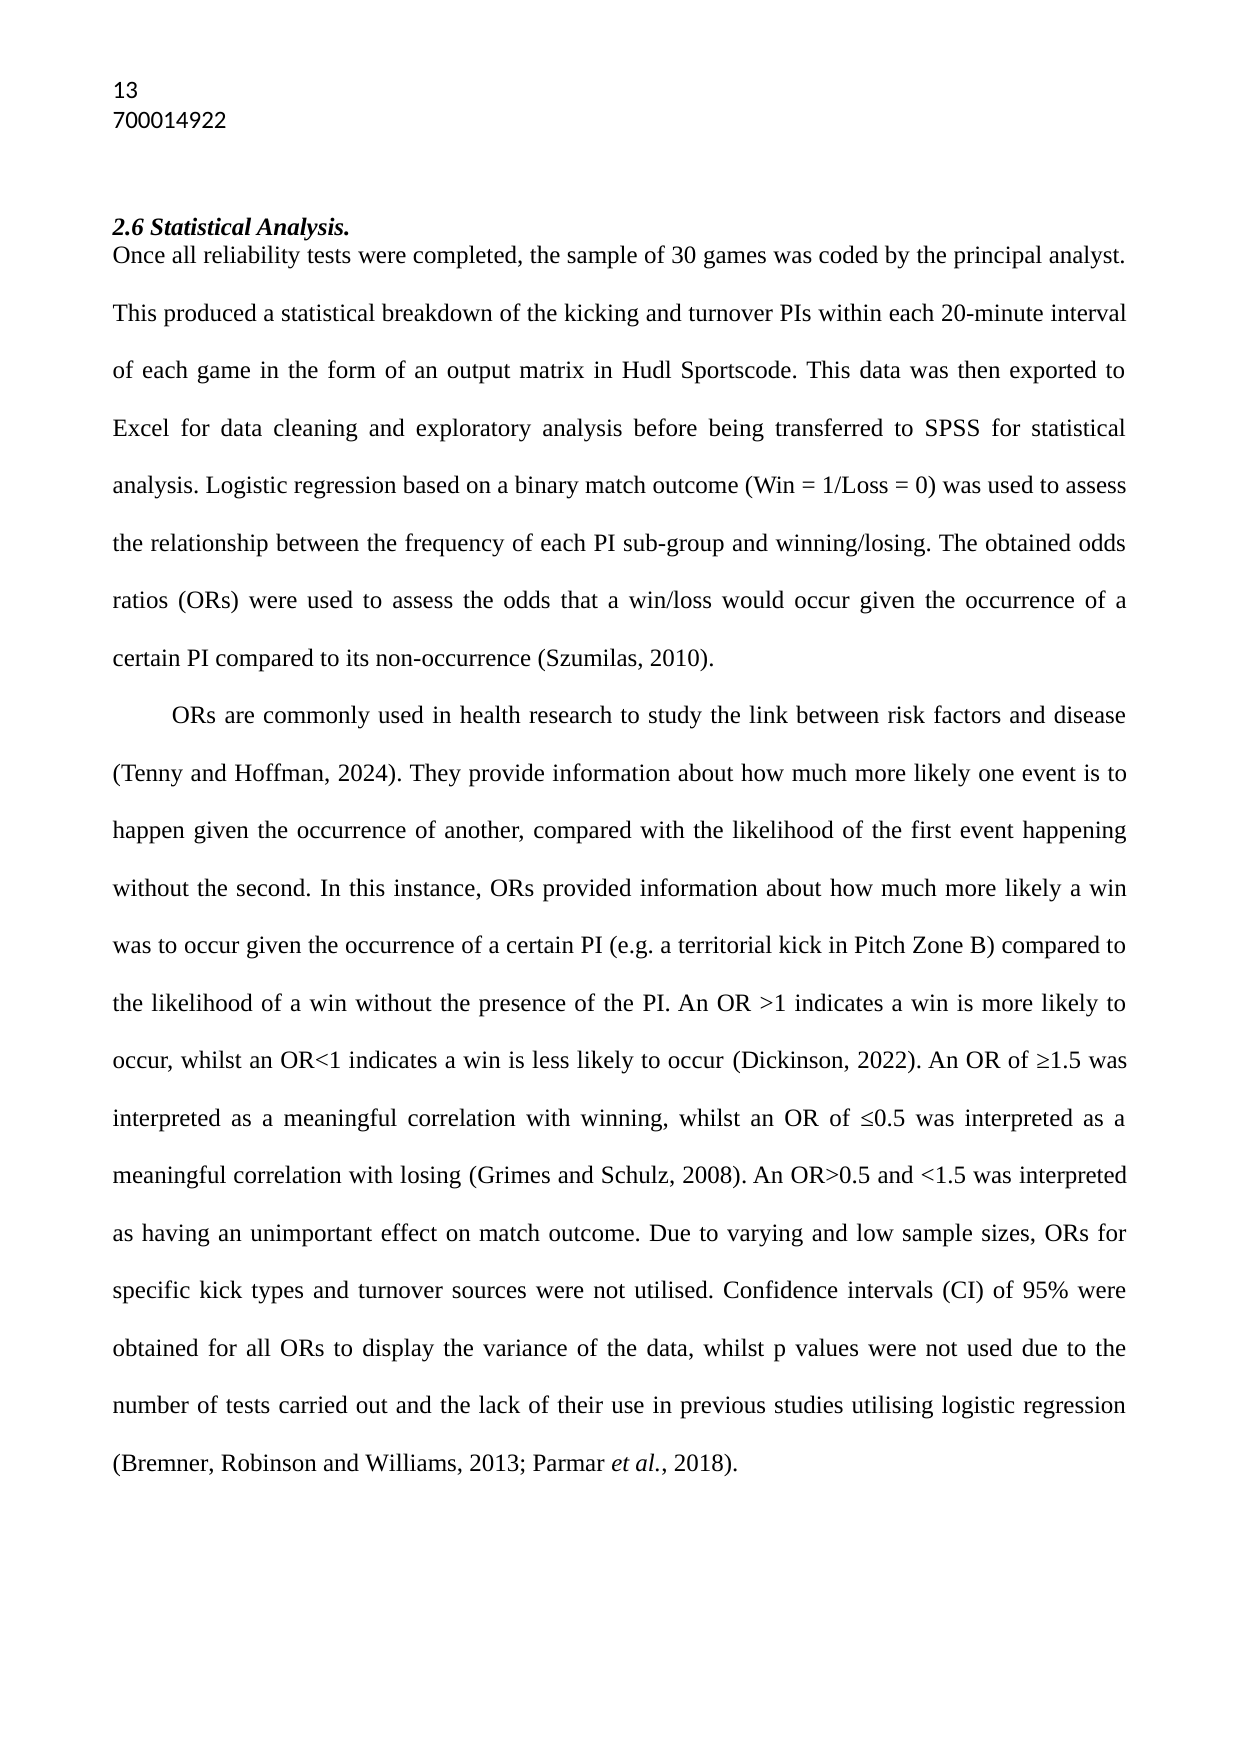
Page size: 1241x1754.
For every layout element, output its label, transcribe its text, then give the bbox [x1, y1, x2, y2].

subtitle 2.6 Statistical Analysis. [112, 212, 1128, 240]
text Once all reliability tests were completed, the sample of 30 games was coded by the principal analyst. This produced a statistical breakdown of the kicking and turnover PIs within each 20-minute interval of each game in the form of an output matrix in Hudl Sportscode. This data was then exported to Excel for data cleaning and exploratory analysis before being transferred to SPSS for statistical analysis. Logistic regression based on a binary match outcome (Win = 1/Loss = 0) was used to assess the relationship between the frequency of each PI sub-group and winning/losing. The obtained odds ratios (ORs) were used to assess the odds that a win/loss would occur given the occurrence of a certain PI compared to its non-occurrence (Szumilas, 2010). [112, 240, 1128, 672]
text ORs are commonly used in health research to study the link between risk factors and disease (Tenny and Hoffman, 2024). They provide information about how much more likely one event is to happen given the occurrence of another, compared with the likelihood of the first event happening without the second. In this instance, ORs provided information about how much more likely a win was to occur given the occurrence of a certain PI (e.g. a territorial kick in Pitch Zone B) compared to the likelihood of a win without the presence of the PI. An OR >1 indicates a win is more likely to occur, whilst an OR<1 indicates a win is less likely to occur (Dickinson, 2022). An OR of ≥1.5 was interpreted as a meaningful correlation with winning, whilst an OR of ≤0.5 was interpreted as a meaningful correlation with losing (Grimes and Schulz, 2008). An OR>0.5 and <1.5 was interpreted as having an unimportant effect on match outcome. Due to varying and low sample sizes, ORs for specific kick types and turnover sources were not utilised. Confidence intervals (CI) of 95% were obtained for all ORs to display the variance of the data, whilst p values were not used due to the number of tests carried out and the lack of their use in previous studies utilising logistic regression (Bremner, Robinson and Williams, 2013; Parmar et al., 2018). [112, 700, 1128, 1477]
